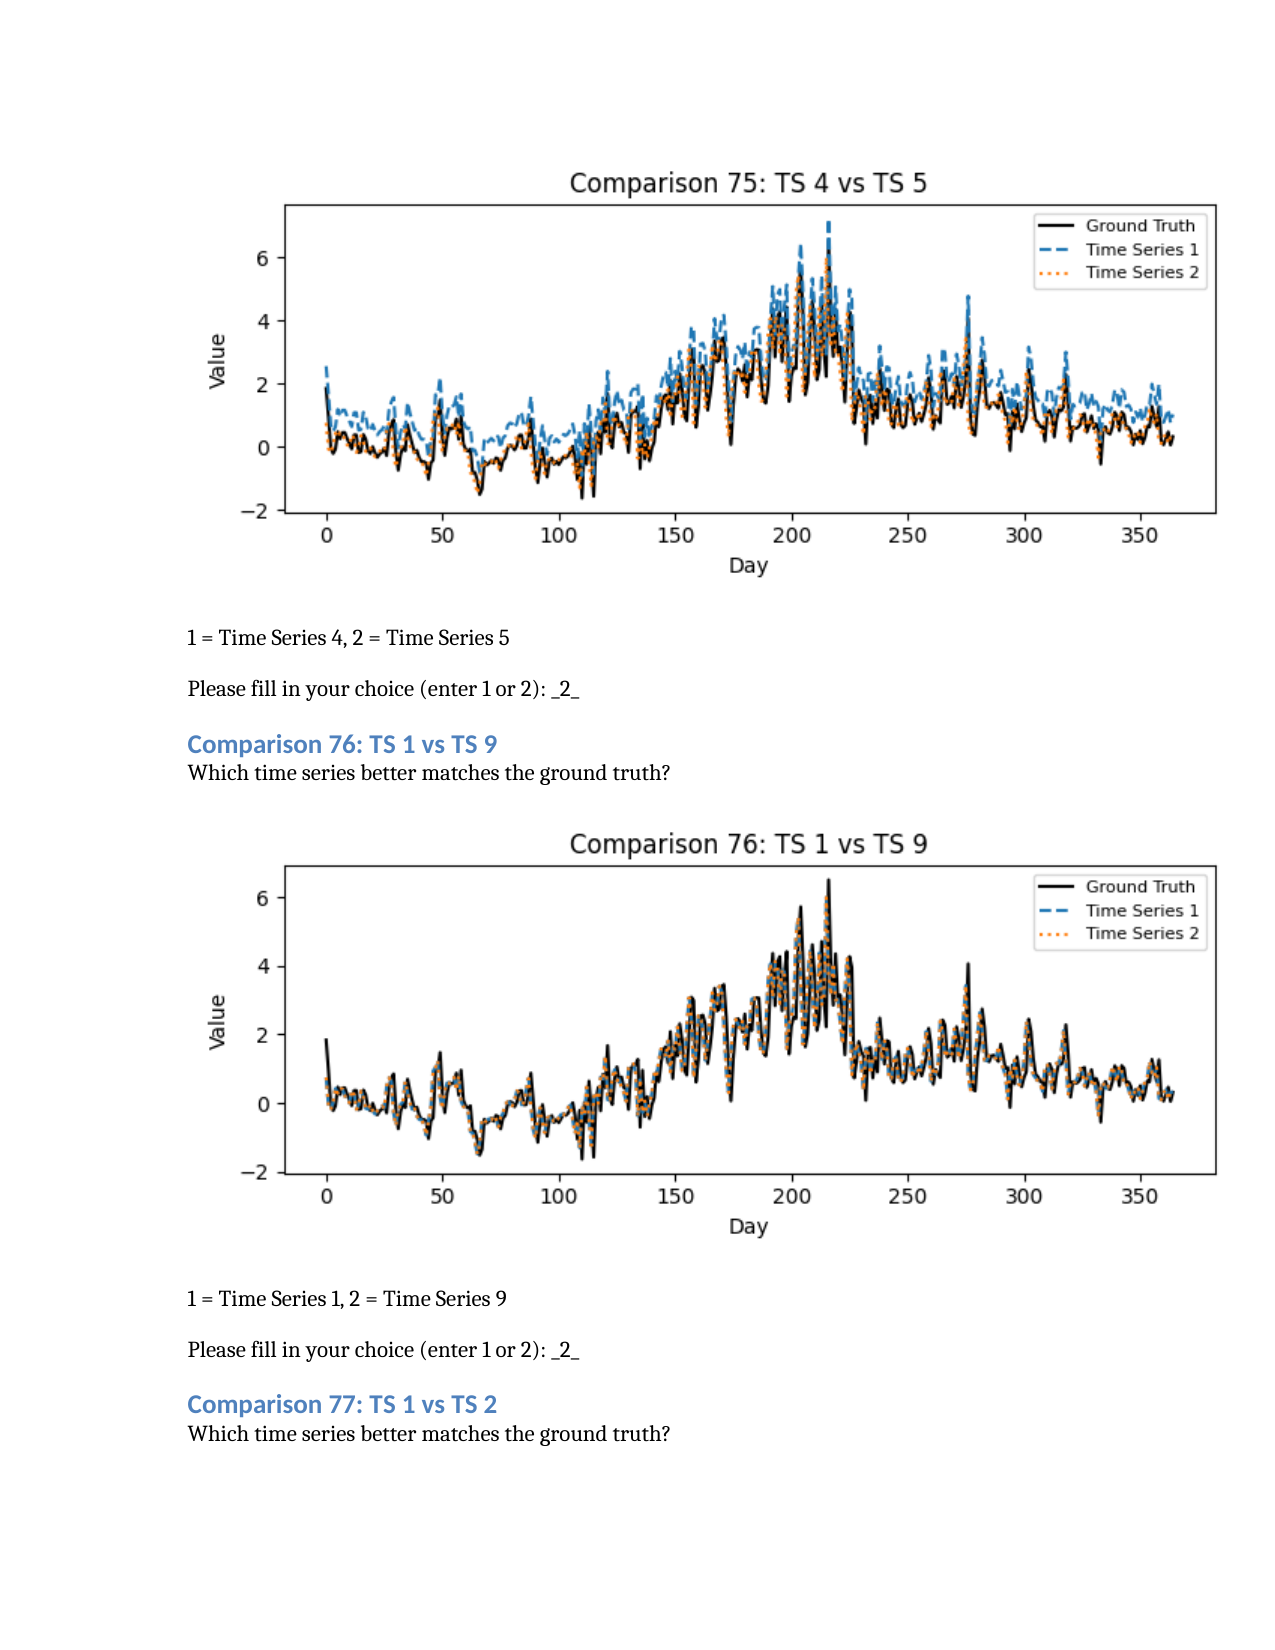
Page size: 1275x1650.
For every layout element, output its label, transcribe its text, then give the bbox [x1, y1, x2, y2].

text Please fill in your choice (enter 1 or 2): _2_ [187, 1337, 1087, 1363]
text 1 = Time Series 4, 2 = Time Series 5 [187, 625, 1087, 651]
picture [187, 150, 1238, 600]
text Please fill in your choice (enter 1 or 2): _2_ [187, 676, 1087, 702]
picture [187, 810, 1238, 1261]
subtitle Comparison 76: TS 1 vs TS 9 [187, 727, 1087, 760]
text 1 = Time Series 1, 2 = Time Series 9 [187, 1286, 1087, 1312]
text Which time series better matches the ground truth? [187, 760, 1087, 786]
text Which time series better matches the ground truth? [187, 1421, 1087, 1447]
subtitle Comparison 77: TS 1 vs TS 2 [187, 1388, 1087, 1421]
